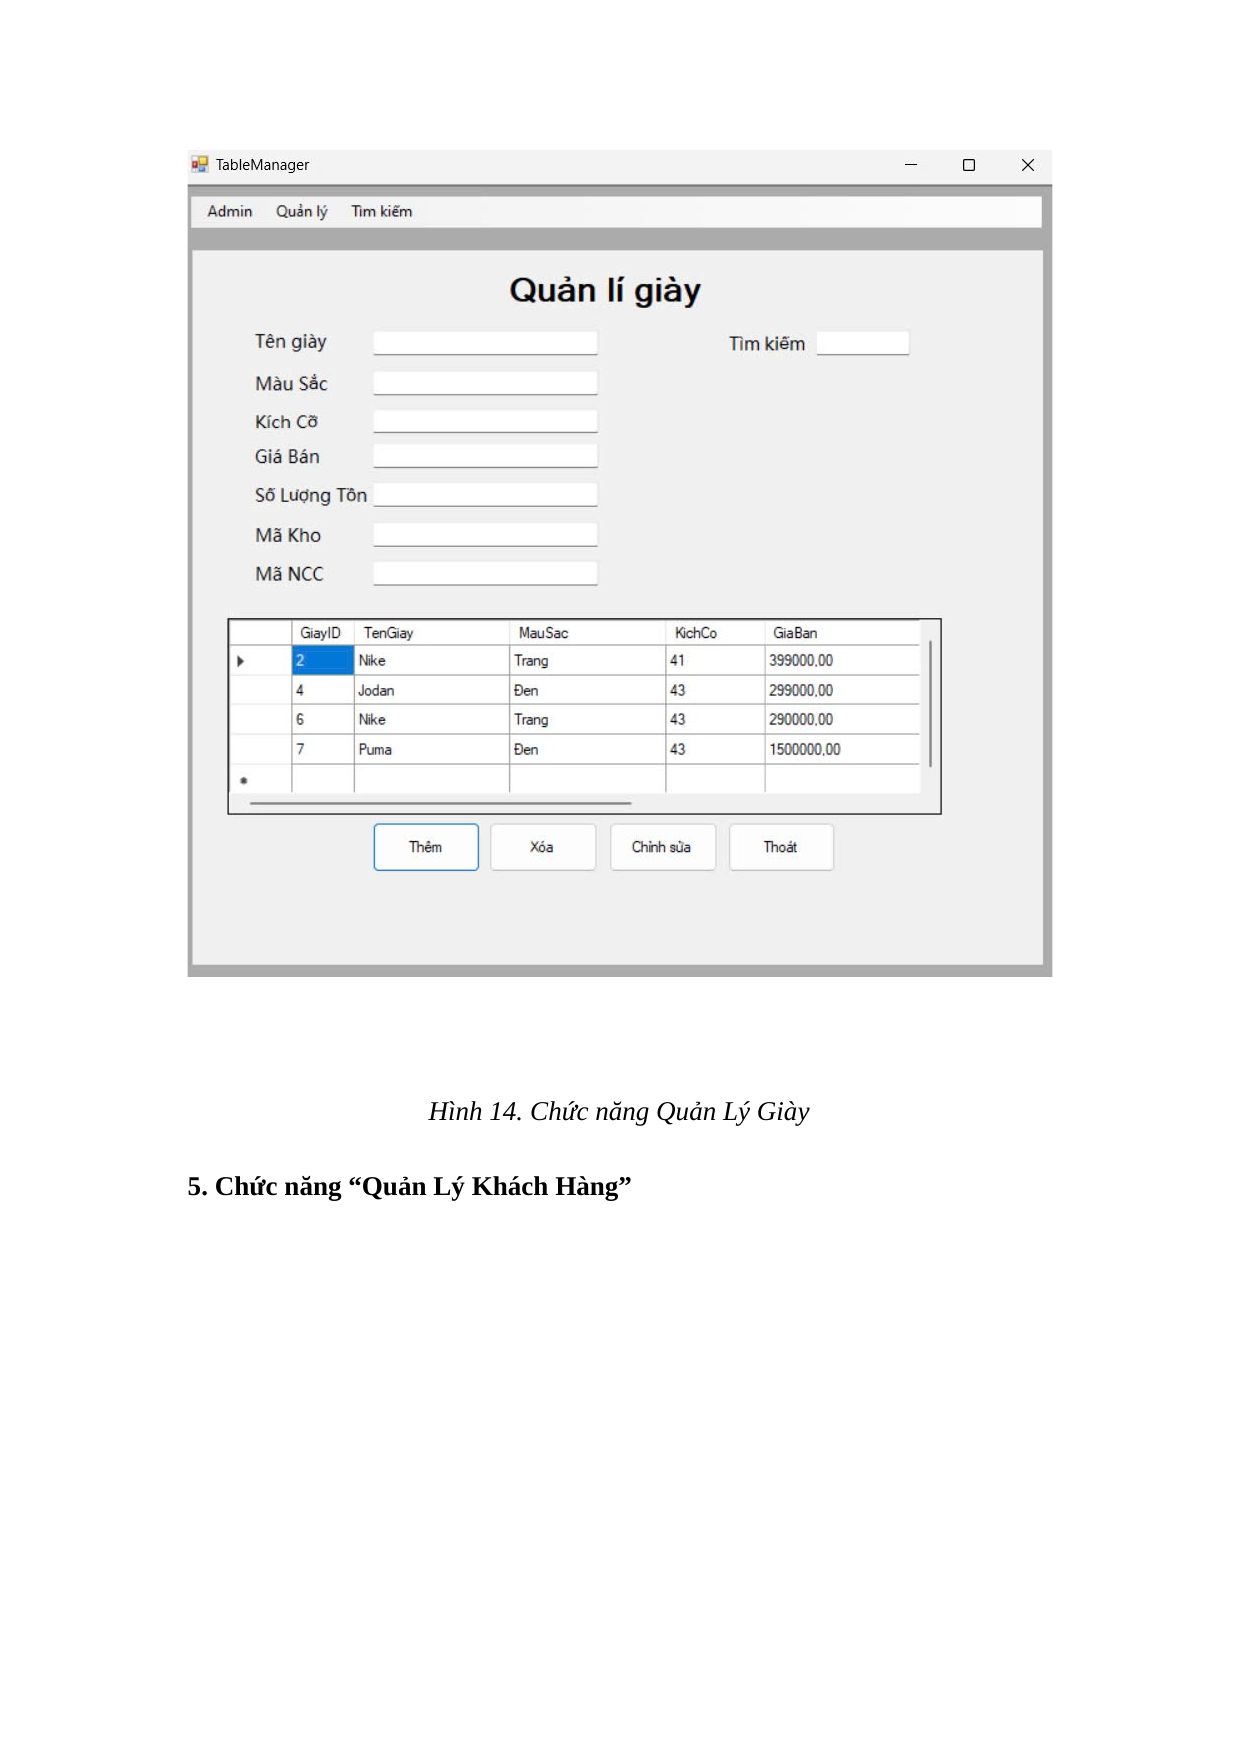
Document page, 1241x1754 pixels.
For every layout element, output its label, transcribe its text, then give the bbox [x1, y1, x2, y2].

picture [187, 150, 1053, 977]
list Chức năng “Quản Lý Khách Hàng” [187, 1170, 1053, 1201]
subtitle Hình 14. Chức năng Quản Lý Giày [187, 1096, 1053, 1127]
